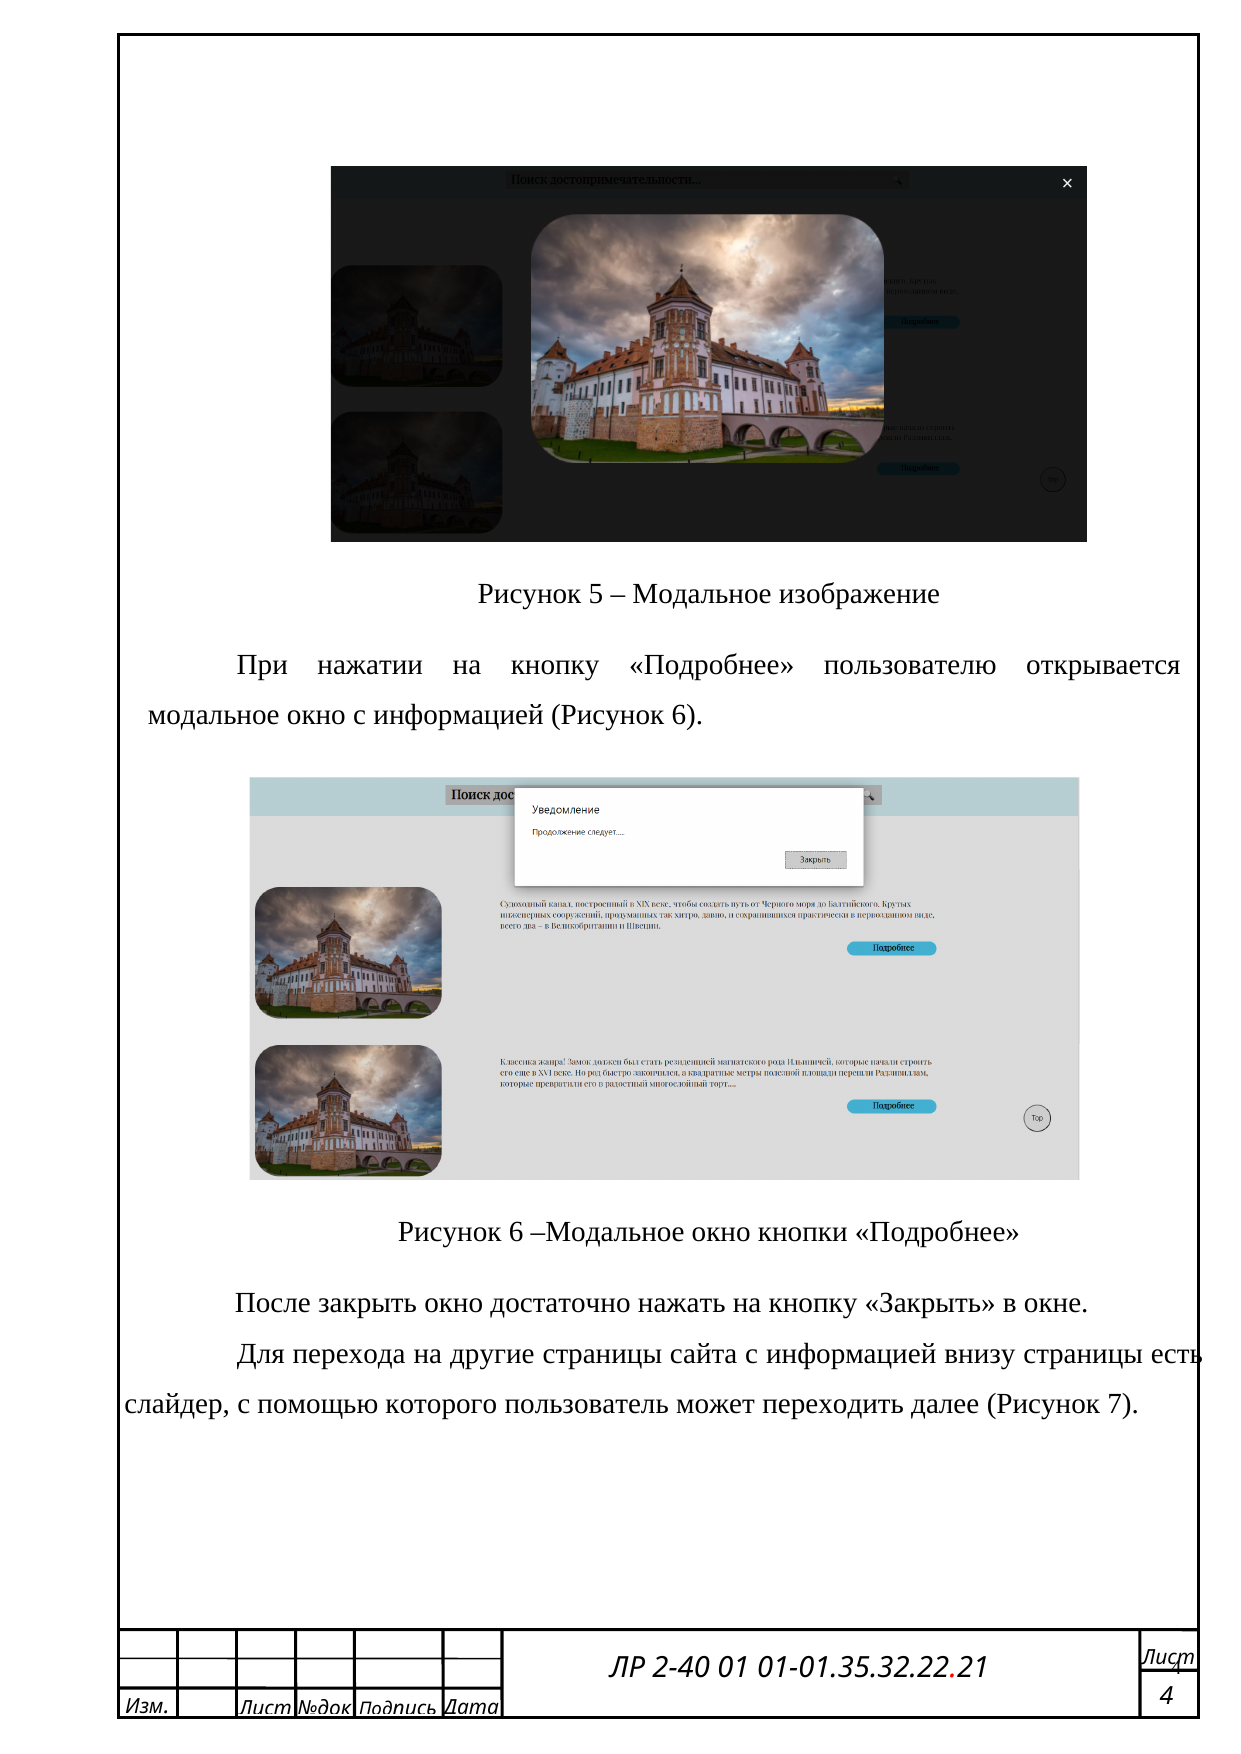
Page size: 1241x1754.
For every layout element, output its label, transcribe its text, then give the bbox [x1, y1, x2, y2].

picture [249, 776, 1080, 1180]
text При нажатии на кнопку «Подробнее» пользователю открывается модальное окно с информацией (Рисунок 6). [148, 647, 1181, 731]
text Рисунок 5 – Модальное изображение [124, 576, 1205, 609]
text Для перехода на другие страницы сайта с информацией внизу страницы есть слайдер, с помощью которого пользователь может переходить далее (Рисунок 7). [124, 1336, 1205, 1420]
text Рисунок 6 –Модальное окно кнопки «Подробнее» [124, 1214, 1205, 1248]
text После закрыть окно достаточно нажать на кнопку «Закрыть» в окне. [124, 1286, 1205, 1319]
picture [330, 166, 1087, 542]
